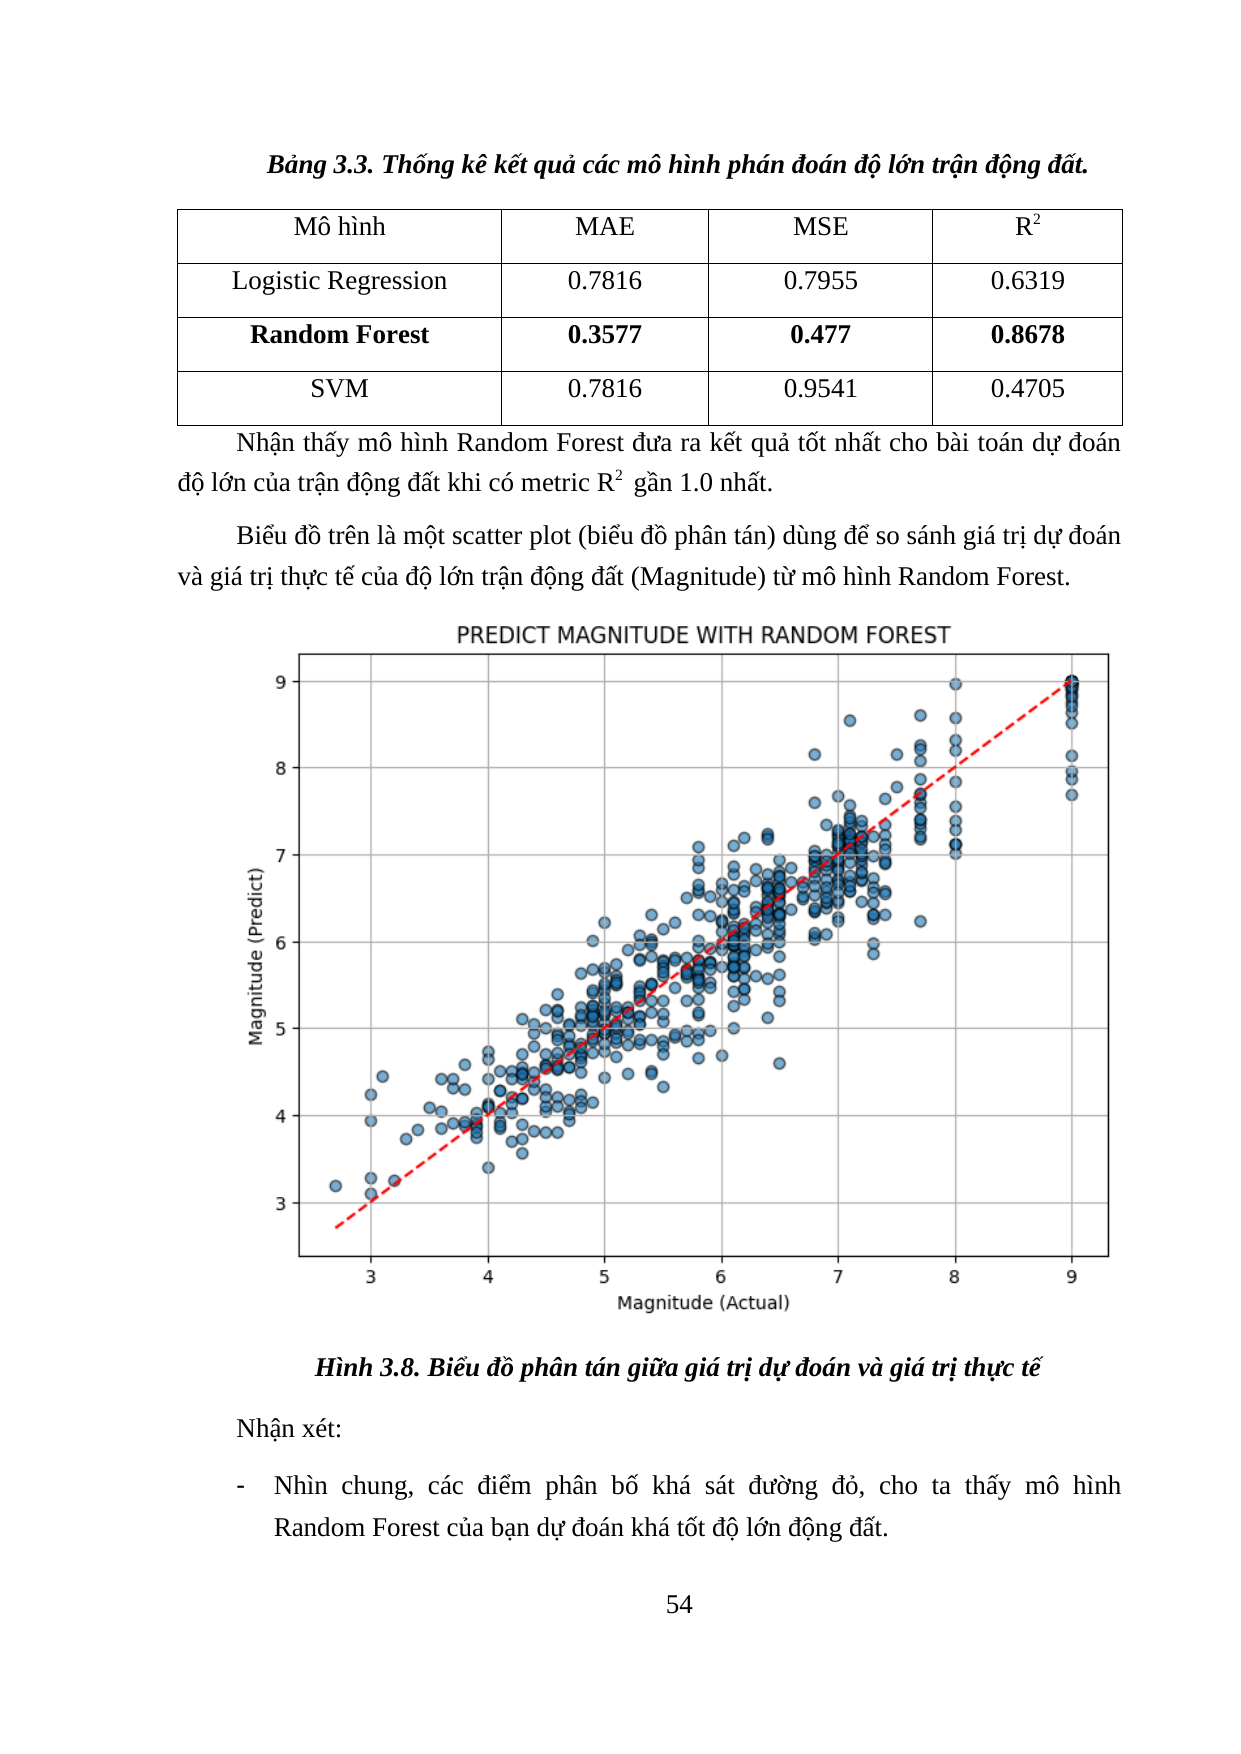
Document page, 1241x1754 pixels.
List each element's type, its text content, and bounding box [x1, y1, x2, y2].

table_cell 0.7955 [709, 264, 932, 317]
text Nhận thấy mô hình Random Forest đưa ra kết quả tốt nhất cho bài toán dự đoán độ lớn của trận động đất khi có metric R2 gần 1.0 nhất. [177, 426, 1122, 497]
text Biểu đồ trên là một scatter plot (biểu đồ phân tán) dùng để so sánh giá trị dự đoán và giá trị thực tế của độ lớn trận động đất (Magnitude) từ mô hình Random Forest. [177, 519, 1122, 591]
table_header MAE [502, 210, 708, 263]
table_cell 0.6319 [933, 264, 1122, 317]
text Nhận xét: [177, 1412, 1122, 1443]
table_header R2 [933, 210, 1122, 263]
table_cell 0.3577 [502, 318, 708, 371]
table_cell 0.7816 [502, 372, 708, 425]
picture [236, 612, 1120, 1325]
table_cell Logistic Regression [178, 264, 501, 317]
list Nhìn chung, các điểm phân bố khá sát đường đỏ, cho ta thấy mô hình Random Forest của bạn dự đoán khá tốt độ lớn động đất. [236, 1465, 1122, 1542]
text Bảng 3.3. Thống kê kết quả các mô hình phán đoán độ lớn trận động đất. [177, 148, 1122, 179]
table_header MSE [709, 210, 932, 263]
table_cell 0.477 [709, 318, 932, 371]
table_cell 0.9541 [709, 372, 932, 425]
text Hình 3.8. Biểu đồ phân tán giữa giá trị dự đoán và giá trị thực tế [177, 1351, 1122, 1382]
table_cell 0.4705 [933, 372, 1122, 425]
table_cell 0.8678 [933, 318, 1122, 371]
table_header Mô hình [178, 210, 501, 263]
table_cell 0.7816 [502, 264, 708, 317]
table_cell Random Forest [178, 318, 501, 371]
table_cell SVM [178, 372, 501, 425]
